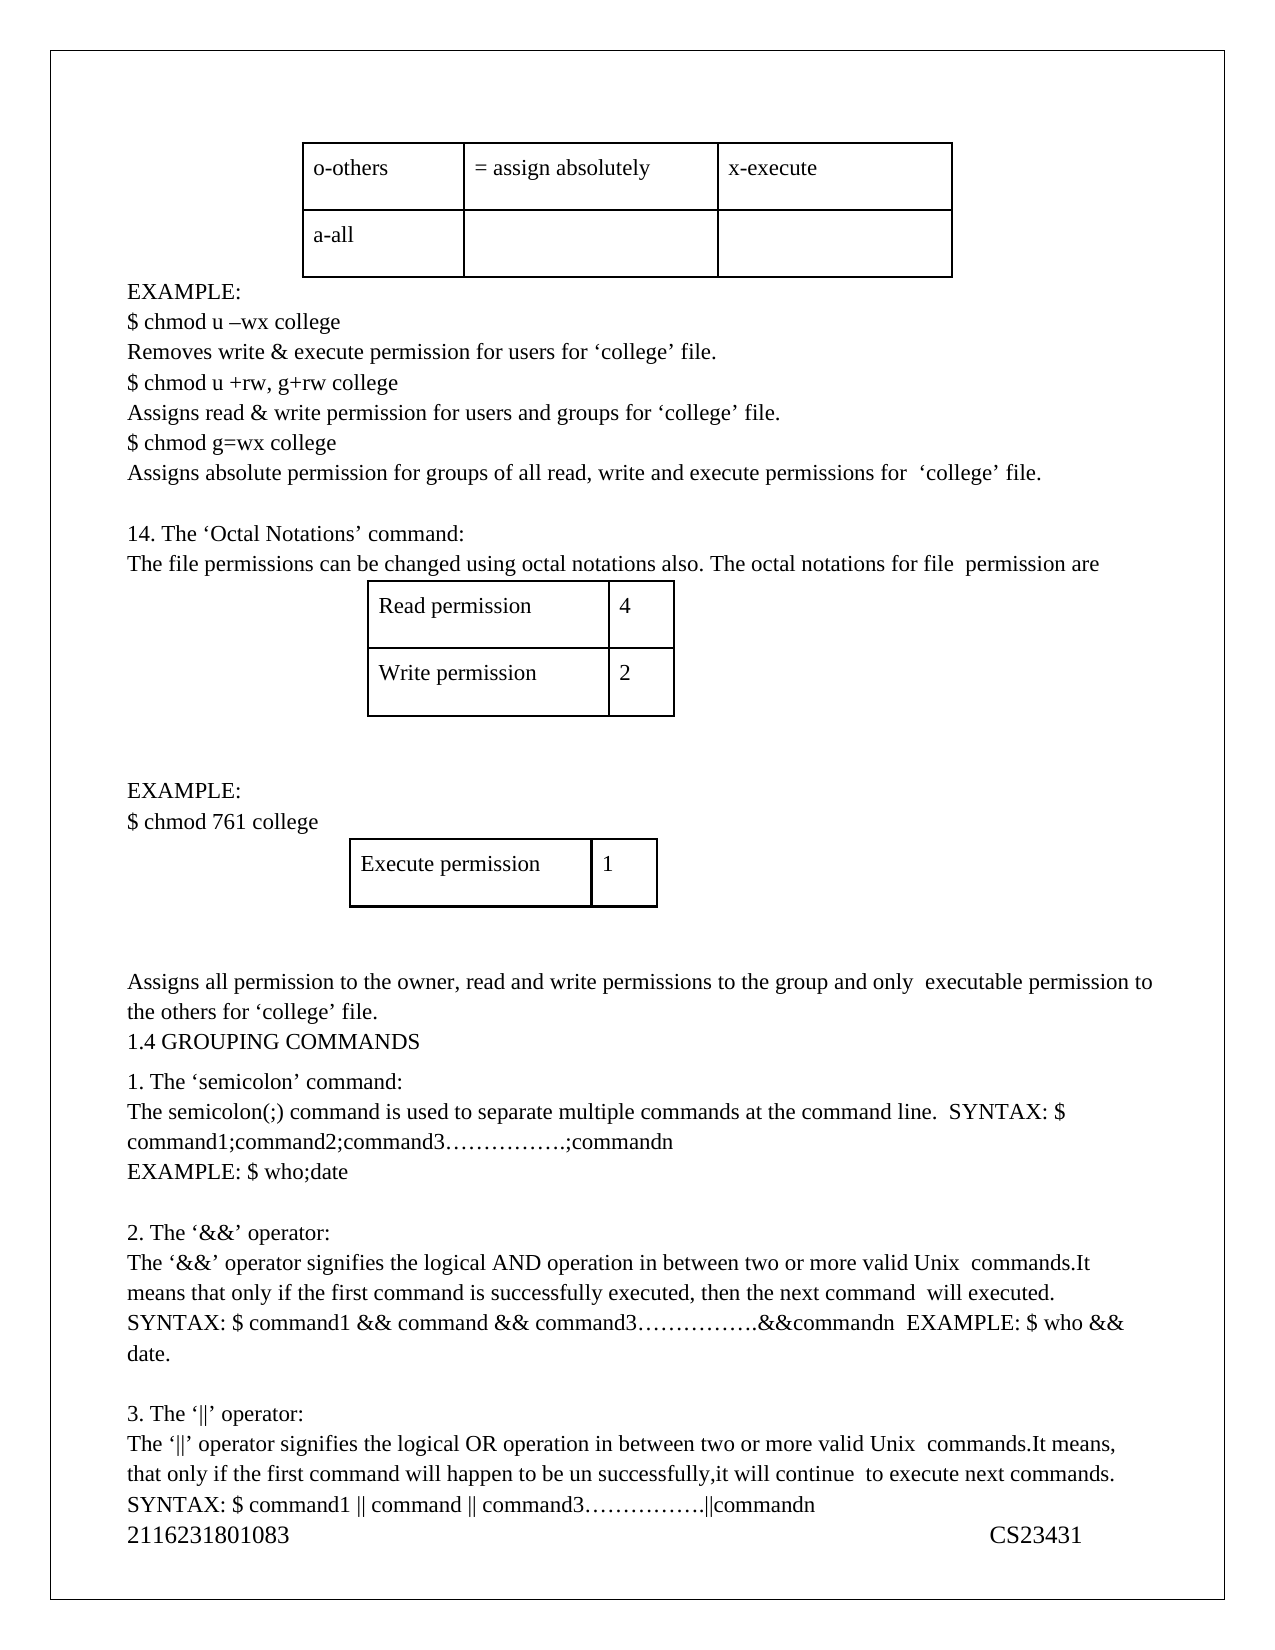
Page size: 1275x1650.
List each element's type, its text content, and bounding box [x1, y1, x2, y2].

table_cell = assign absolutely [465, 144, 717, 208]
text 1. The ‘semicolon’ command: [127, 1068, 1154, 1094]
table_header 1 [593, 840, 656, 905]
text The semicolon(;) command is used to separate multiple commands at the command line. SYNTAX: $ command1;command2;command3…………….;commandn [127, 1098, 1154, 1154]
text 1.4 GROUPING COMMANDS [127, 1028, 1154, 1055]
text 3. The ‘||’ operator: [127, 1400, 1154, 1426]
text EXAMPLE: [127, 778, 1154, 804]
text $ chmod 761 college [127, 808, 1154, 834]
text EXAMPLE: $ who;date [127, 1158, 1154, 1185]
text $ chmod g=wx college [127, 429, 1154, 455]
text Assigns all permission to the owner, read and write permissions to the group and only executable permission to the others for ‘college’ file. [127, 968, 1154, 1024]
table_cell 2 [610, 649, 673, 715]
text The file permissions can be changed using octal notations also. The octal notations for file permission are [127, 550, 1154, 576]
table_cell [719, 211, 951, 276]
text EXAMPLE: [127, 278, 1154, 304]
text The ‘||’ operator signifies the logical OR operation in between two or more valid Unix commands.It means, that only if the first command will happen to be un successfully,it will continue to execute next commands. [127, 1430, 1154, 1487]
text SYNTAX: $ command1 && command && command3…………….&&commandn EXAMPLE: $ who && date. [127, 1309, 1154, 1366]
table_header Read permission [369, 582, 608, 647]
text $ chmod u –wx college [127, 308, 1154, 334]
table_cell a-all [304, 211, 463, 276]
table_cell x-execute [719, 144, 951, 208]
text Removes write & execute permission for users for ‘college’ file. [127, 338, 1154, 365]
table_header Execute permission [351, 840, 590, 905]
text Assigns read & write permission for users and groups for ‘college’ file. [127, 399, 1154, 425]
table_header 4 [610, 582, 673, 647]
text SYNTAX: $ command1 || command || command3…………….||commandn [127, 1491, 1154, 1517]
text The ‘&&’ operator signifies the logical AND operation in between two or more valid Unix commands.It means that only if the first command is successfully executed, then the next command will executed. [127, 1249, 1154, 1306]
table_cell o-others [304, 144, 463, 208]
text 2. The ‘&&’ operator: [127, 1219, 1154, 1245]
table_cell Write permission [369, 649, 608, 715]
table_cell [465, 211, 717, 276]
text Assigns absolute permission for groups of all read, write and execute permissions for ‘college’ file. [127, 459, 1154, 486]
text $ chmod u +rw, g+rw college [127, 369, 1154, 395]
text 14. The ‘Octal Notations’ command: [127, 520, 1154, 546]
